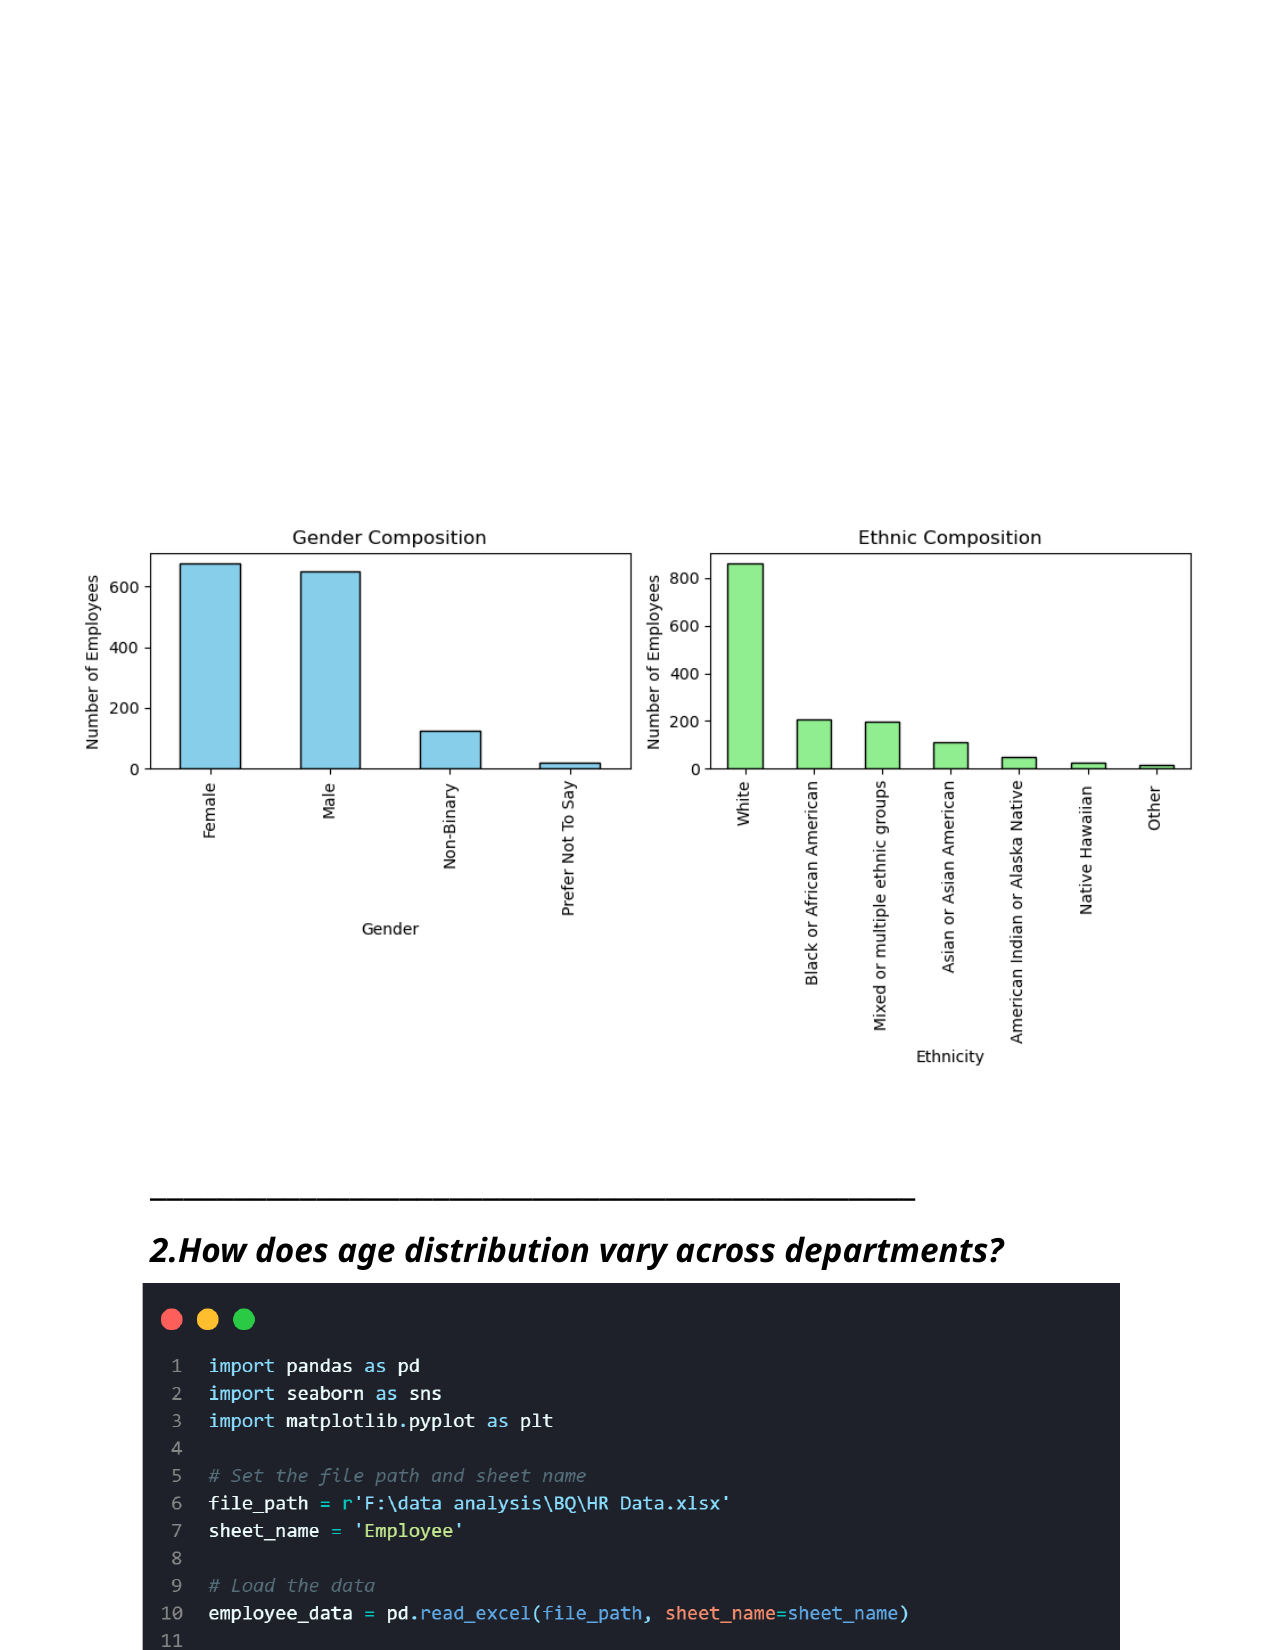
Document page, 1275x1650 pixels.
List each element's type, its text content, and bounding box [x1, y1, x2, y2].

picture [142, 1283, 1120, 1650]
text 2.How does age distribution vary across departments? [150, 1227, 1125, 1272]
text ______________________________________________ [150, 1155, 1125, 1206]
picture [75, 519, 1202, 1077]
